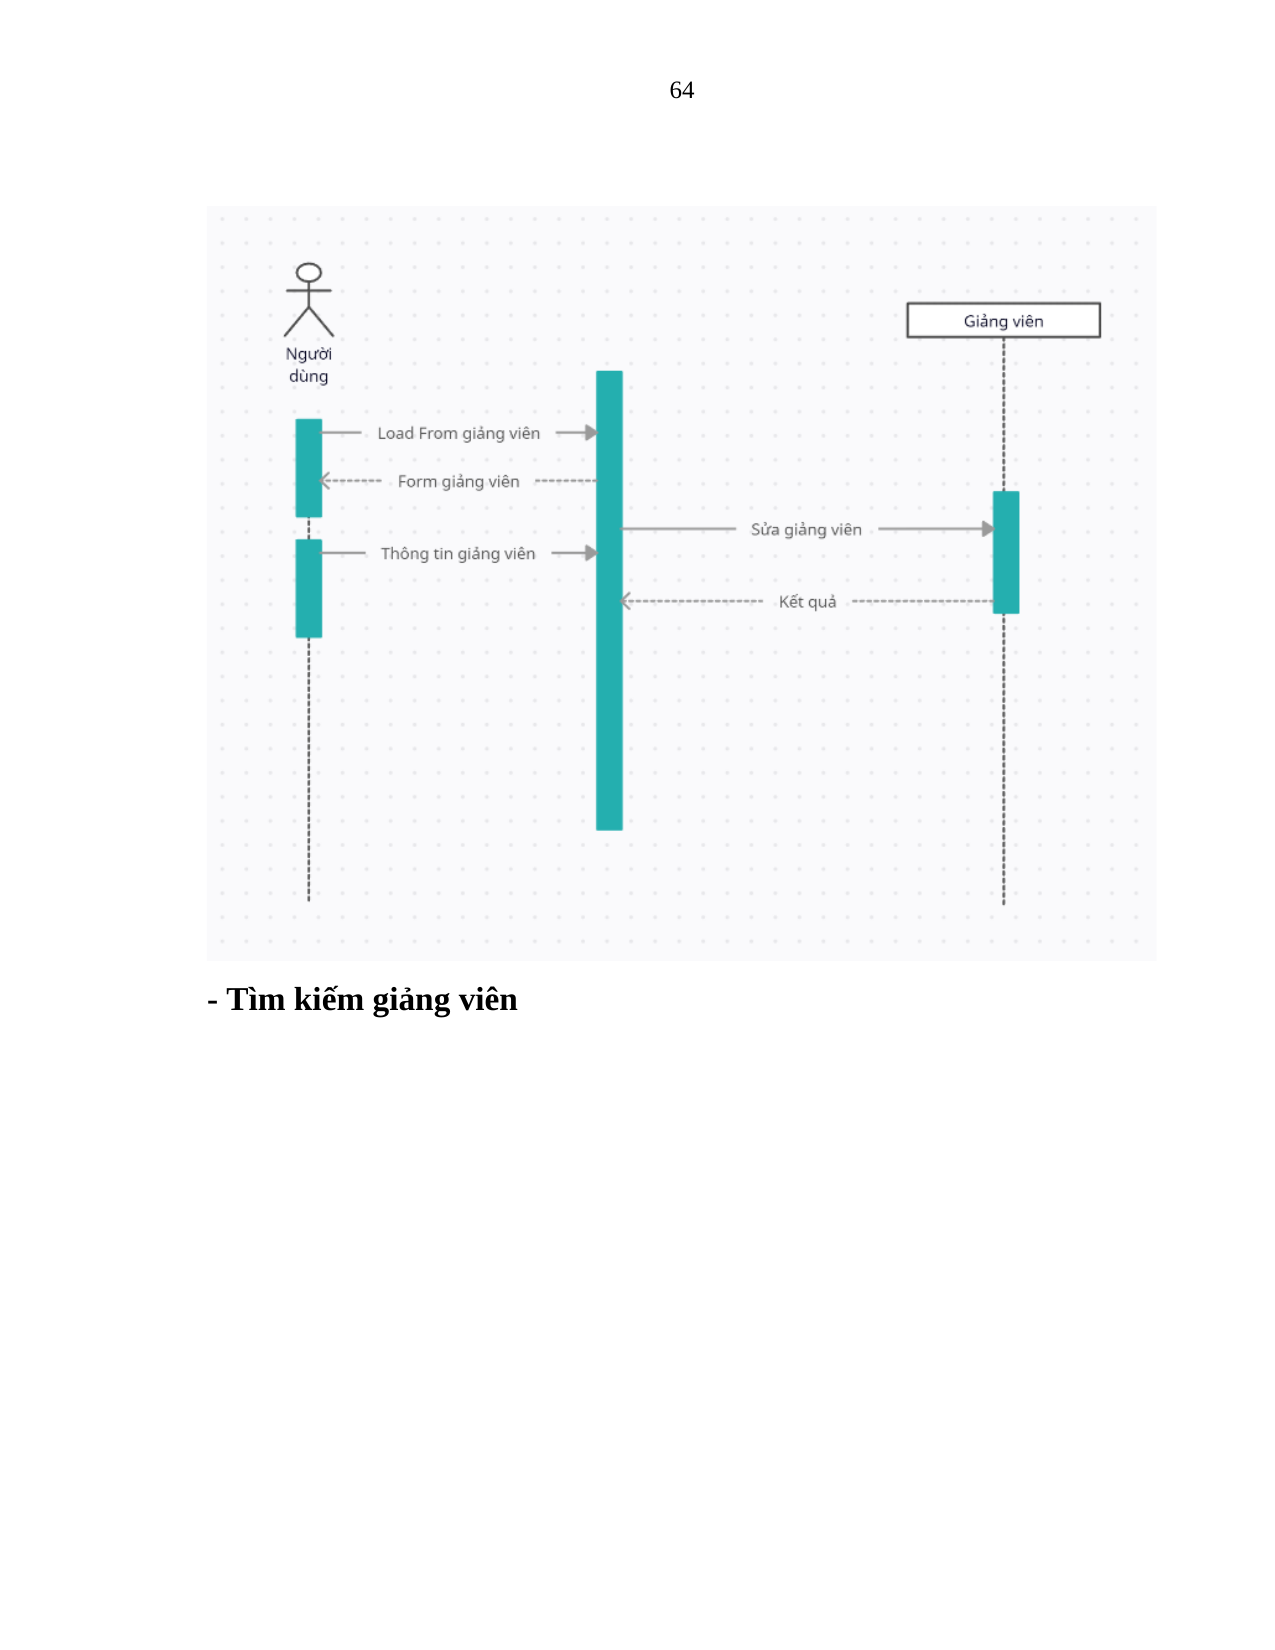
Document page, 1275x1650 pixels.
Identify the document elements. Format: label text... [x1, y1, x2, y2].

picture [206, 206, 1157, 961]
text - Tìm kiếm giảng viên [207, 979, 1157, 1018]
